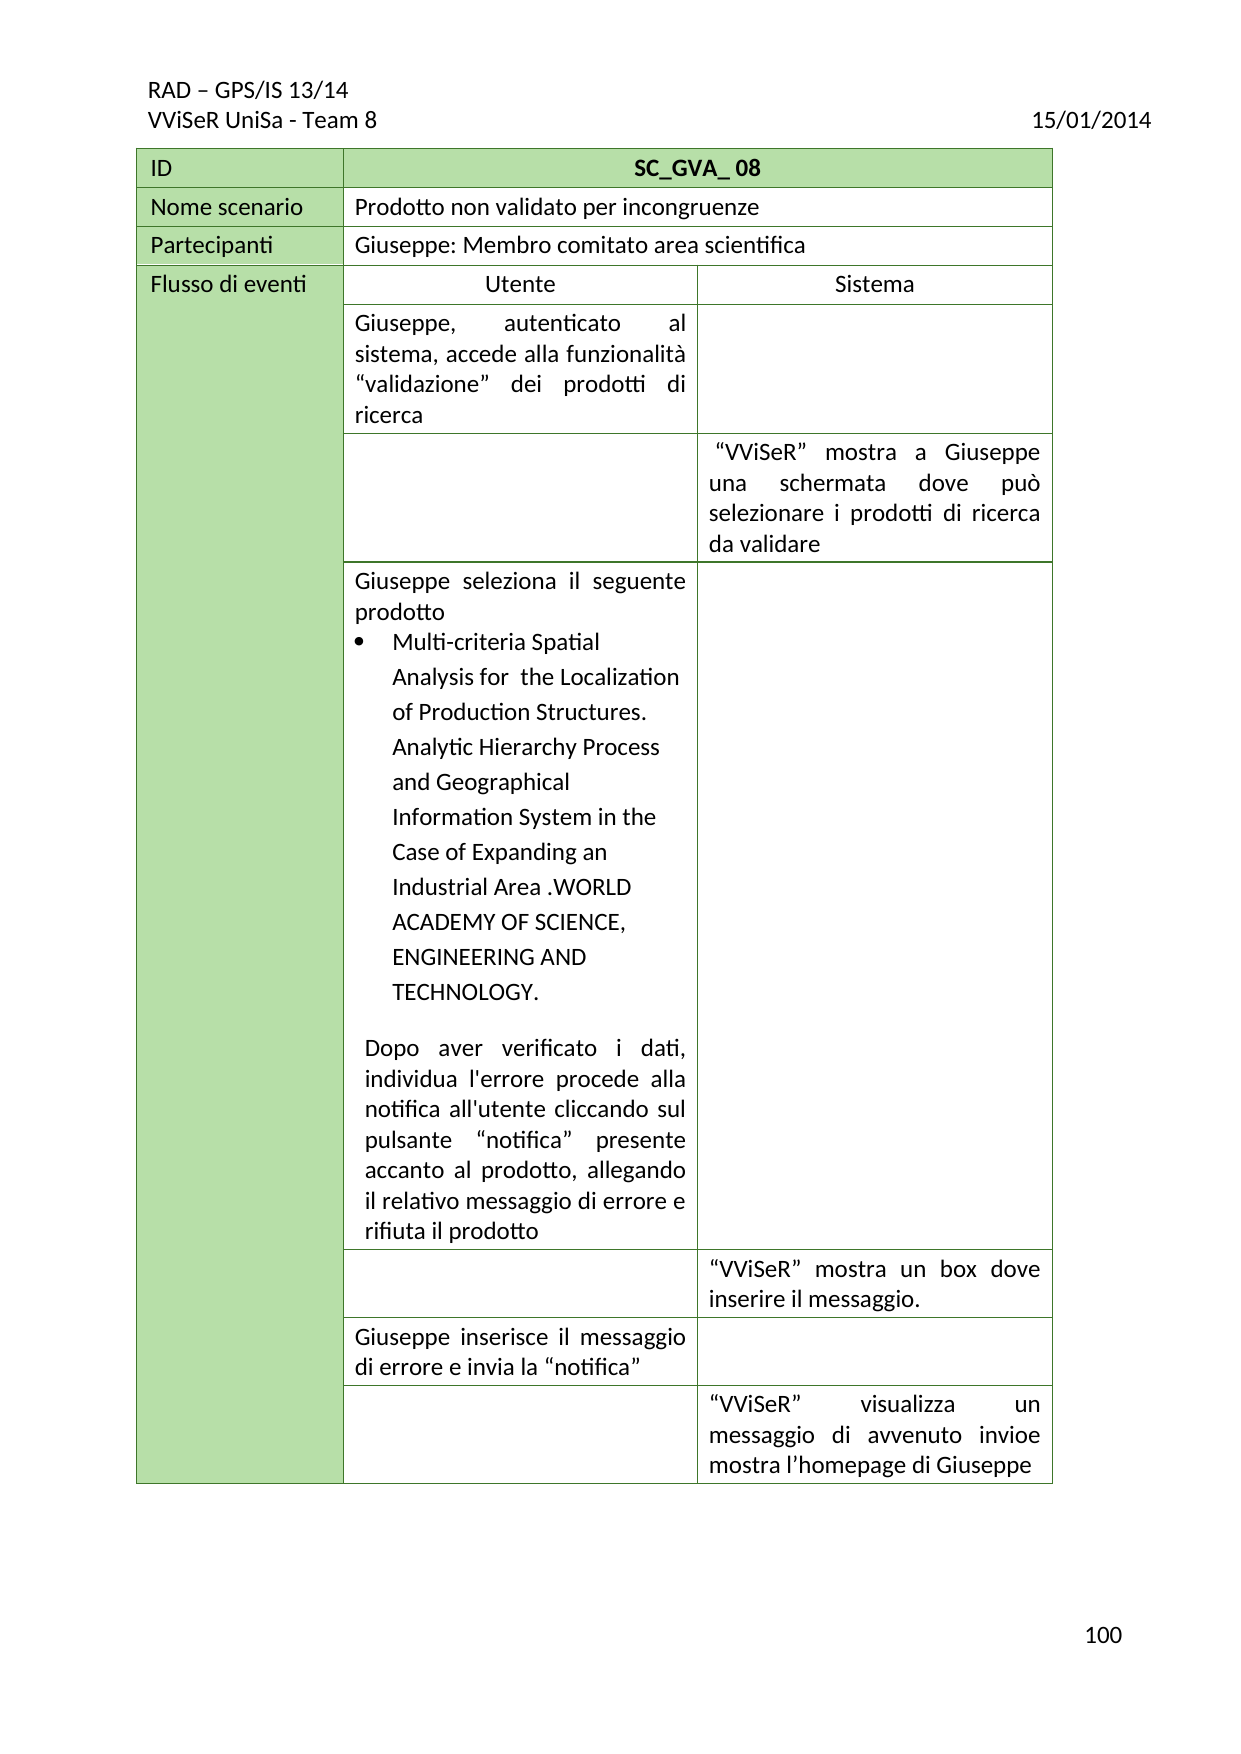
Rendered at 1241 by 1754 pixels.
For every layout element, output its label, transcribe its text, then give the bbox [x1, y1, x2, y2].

table_cell Sistema [698, 266, 1052, 303]
table_cell Prodotto non validato per incongruenze [344, 188, 1052, 226]
table_cell [344, 434, 697, 561]
table_header ID [137, 149, 343, 187]
table_cell [698, 563, 1052, 1249]
table_cell Utente [344, 266, 697, 303]
table_header SC_GVA_ 08 [344, 149, 1052, 187]
table_cell “VViSeR” visualizza un messaggio di avvenuto invioe mostra l’homepage di Giuseppe [698, 1386, 1052, 1483]
table_cell [344, 1386, 697, 1483]
table_cell “VViSeR” mostra un box dove inserire il messaggio. [698, 1250, 1052, 1317]
table_cell Flusso di eventi [137, 266, 343, 1483]
table_cell [698, 1318, 1052, 1385]
table_cell Giuseppe: Membro comitato area scientifica [344, 227, 1052, 264]
table_cell Nome scenario [137, 188, 343, 226]
table_cell Giuseppe inserisce il messaggio di errore e invia la “notifica” [344, 1318, 697, 1385]
table_cell Giuseppe seleziona il seguente prodotto Multi-criteria Spatial Analysis for the Localization of Production Structures. Analytic Hierarchy Process and Geographical Information System in the Case of Expanding an Industrial Area .WORLD ACADEMY OF SCIENCE, ENGINEERING AND TECHNOLOGY. Dopo aver verificato i dati, individua l'errore procede alla notifica all'utente cliccando sul pulsante “notifica” presente accanto al prodotto, allegando il relativo messaggio di errore e rifiuta il prodotto [344, 563, 697, 1249]
table_cell Partecipanti [137, 227, 343, 264]
table_cell [698, 305, 1052, 432]
table_cell “VViSeR” mostra a Giuseppe una schermata dove può selezionare i prodotti di ricerca da validare [698, 434, 1052, 561]
table_cell Giuseppe, autenticato al sistema, accede alla funzionalità “validazione” dei prodotti di ricerca [344, 305, 697, 432]
table_cell [344, 1250, 697, 1317]
